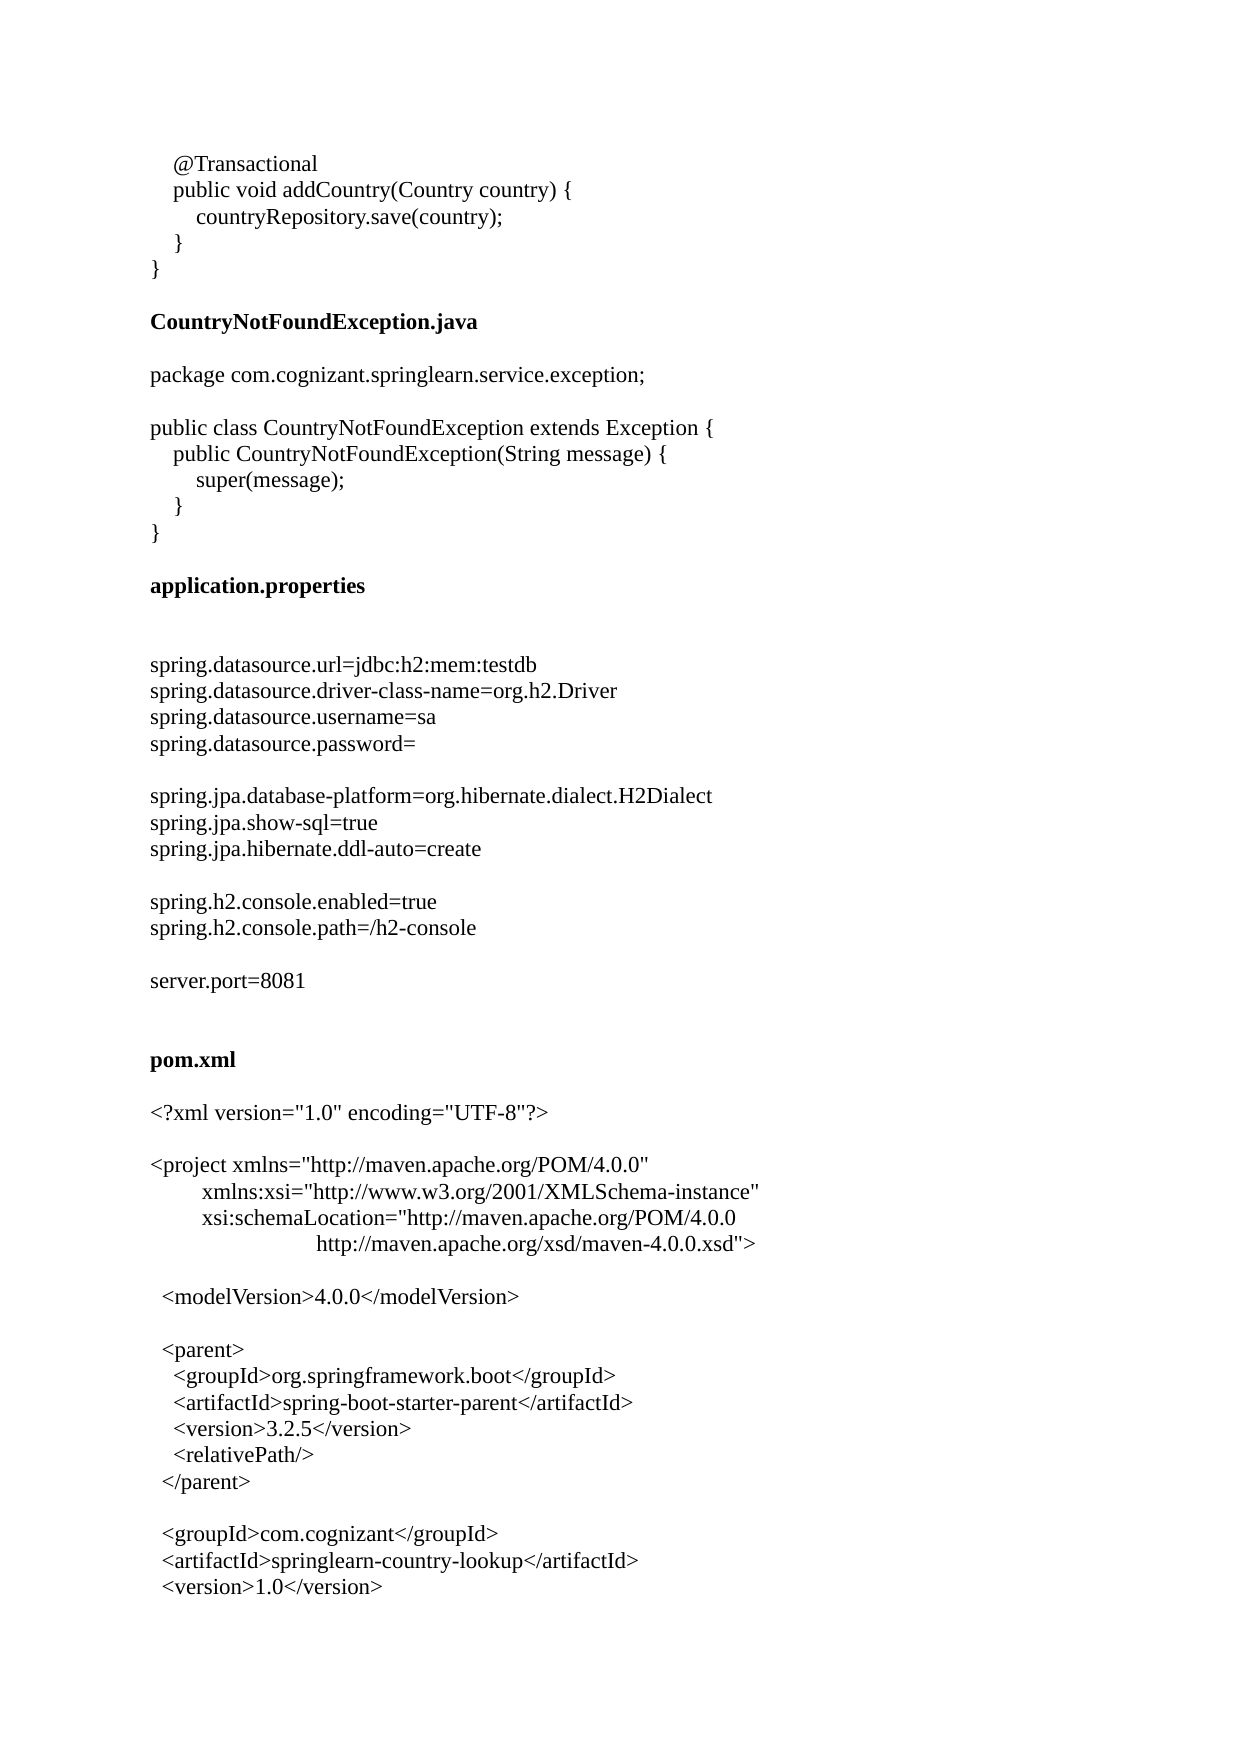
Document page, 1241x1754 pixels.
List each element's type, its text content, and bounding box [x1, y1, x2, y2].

text spring.datasource.url=jdbc:h2:mem:testdb [150, 651, 1090, 677]
text spring.datasource.username=sa [150, 703, 1090, 730]
text <parent> [150, 1336, 1090, 1362]
text spring.datasource.driver-class-name=org.h2.Driver [150, 677, 1090, 703]
text <groupId>org.springframework.boot</groupId> [150, 1362, 1090, 1389]
text http://maven.apache.org/xsd/maven-4.0.0.xsd"> [150, 1231, 1090, 1257]
text <relativePath/> [150, 1441, 1090, 1468]
text server.port=8081 [150, 967, 1090, 993]
text <version>3.2.5</version> [150, 1415, 1090, 1441]
text spring.jpa.show-sql=true [150, 809, 1090, 835]
text public CountryNotFoundException(String message) { [150, 440, 1090, 466]
text <groupId>com.cognizant</groupId> [150, 1520, 1090, 1547]
text <artifactId>spring-boot-starter-parent</artifactId> [150, 1389, 1090, 1415]
text spring.datasource.password= [150, 730, 1090, 756]
text } [150, 255, 1090, 282]
text spring.h2.console.enabled=true [150, 888, 1090, 914]
text application.properties [150, 572, 1090, 598]
text <project xmlns="http://maven.apache.org/POM/4.0.0" [150, 1151, 1090, 1178]
text xmlns:xsi="http://www.w3.org/2001/XMLSchema-instance" [150, 1178, 1090, 1204]
text </parent> [150, 1468, 1090, 1494]
text <artifactId>springlearn-country-lookup</artifactId> [150, 1547, 1090, 1573]
text spring.h2.console.path=/h2-console [150, 914, 1090, 941]
text spring.jpa.hibernate.ddl-auto=create [150, 835, 1090, 862]
text } [150, 493, 1090, 519]
text <modelVersion>4.0.0</modelVersion> [150, 1283, 1090, 1309]
text } [150, 519, 1090, 545]
text <?xml version="1.0" encoding="UTF-8"?> [150, 1099, 1090, 1125]
text CountryNotFoundException.java [150, 308, 1090, 334]
text spring.jpa.database-platform=org.hibernate.dialect.H2Dialect [150, 782, 1090, 809]
text xsi:schemaLocation="http://maven.apache.org/POM/4.0.0 [150, 1204, 1090, 1231]
text <version>1.0</version> [150, 1573, 1090, 1599]
text package com.cognizant.springlearn.service.exception; [150, 361, 1090, 387]
text public class CountryNotFoundException extends Exception { [150, 413, 1090, 440]
text super(message); [150, 466, 1090, 493]
text public void addCountry(Country country) { [150, 176, 1090, 203]
text @Transactional [150, 150, 1090, 176]
text countryRepository.save(country); [150, 203, 1090, 229]
text pom.xml [150, 1046, 1090, 1072]
text } [150, 229, 1090, 255]
